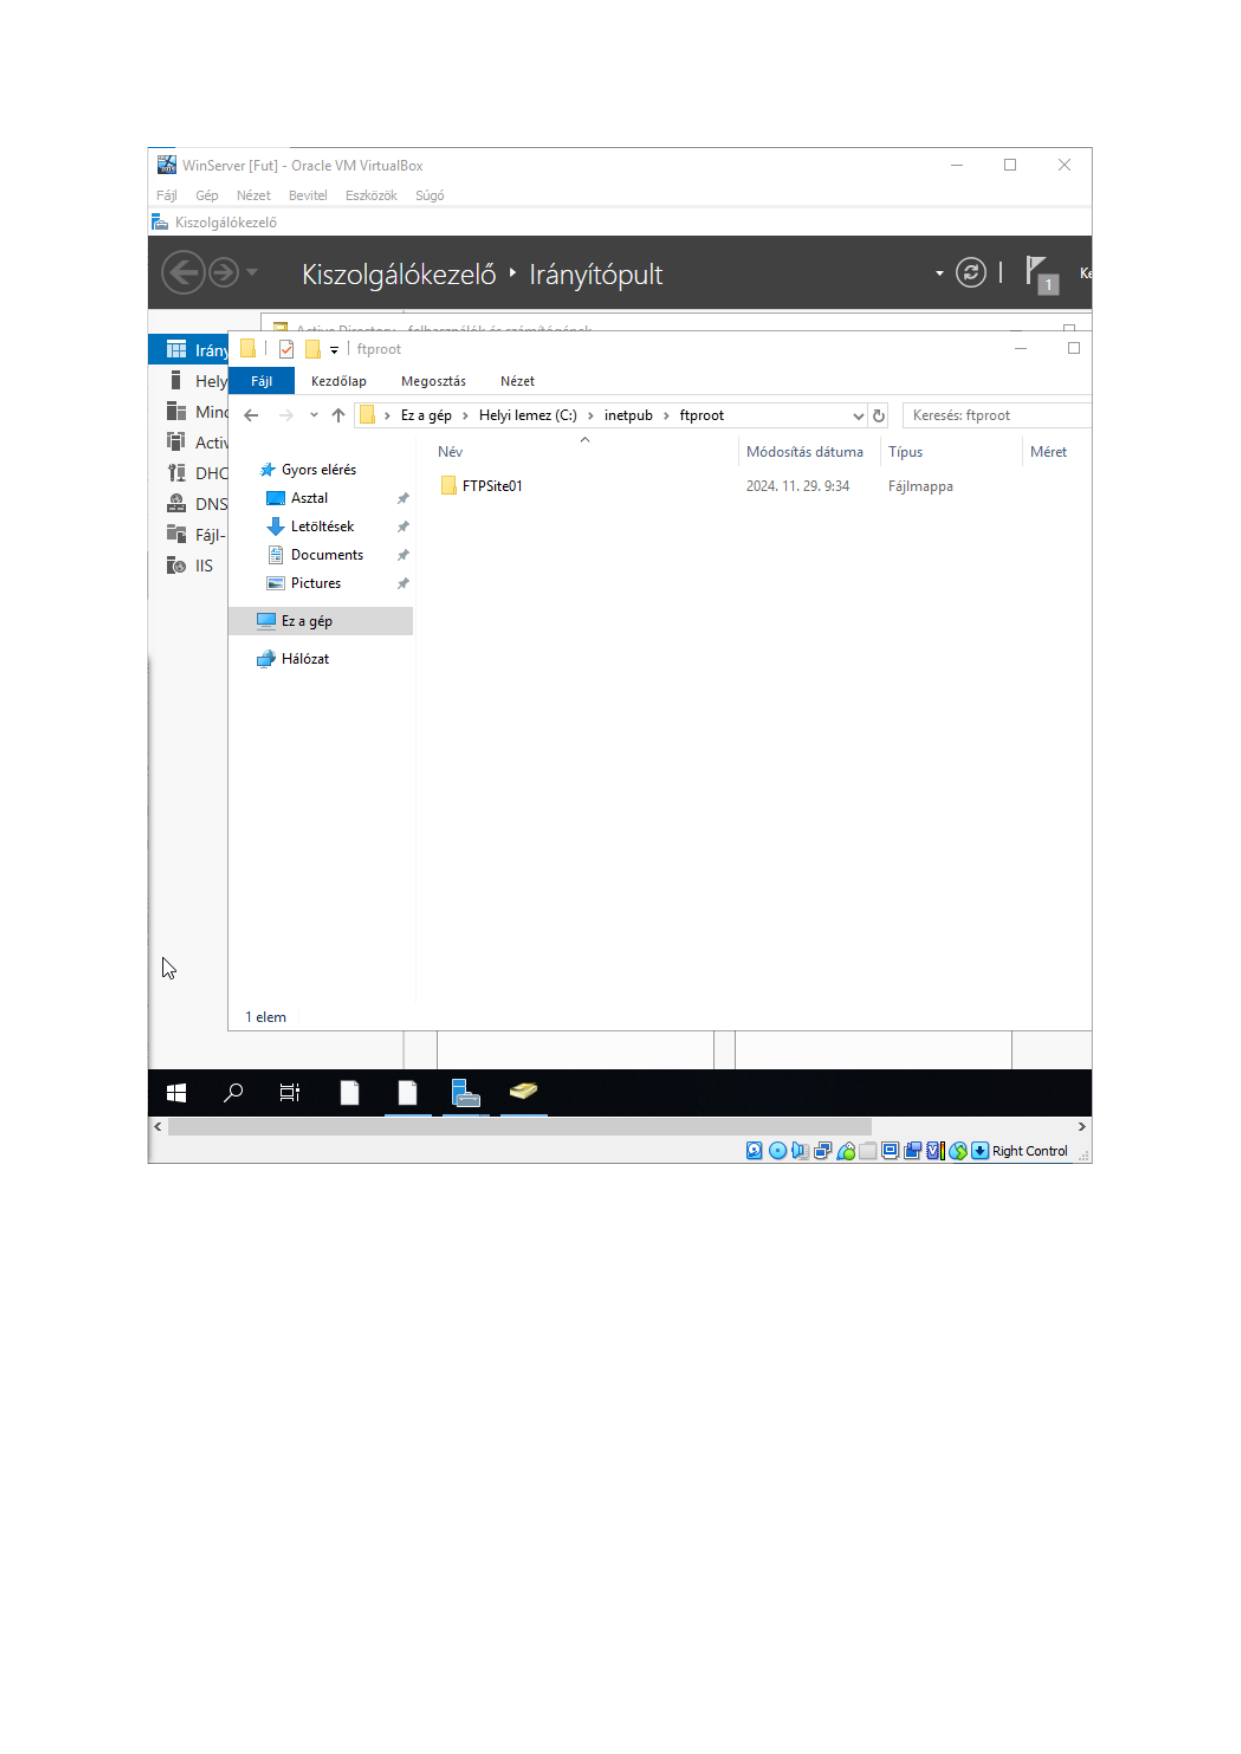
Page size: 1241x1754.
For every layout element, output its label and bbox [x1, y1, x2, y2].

picture [147, 147, 1093, 1164]
